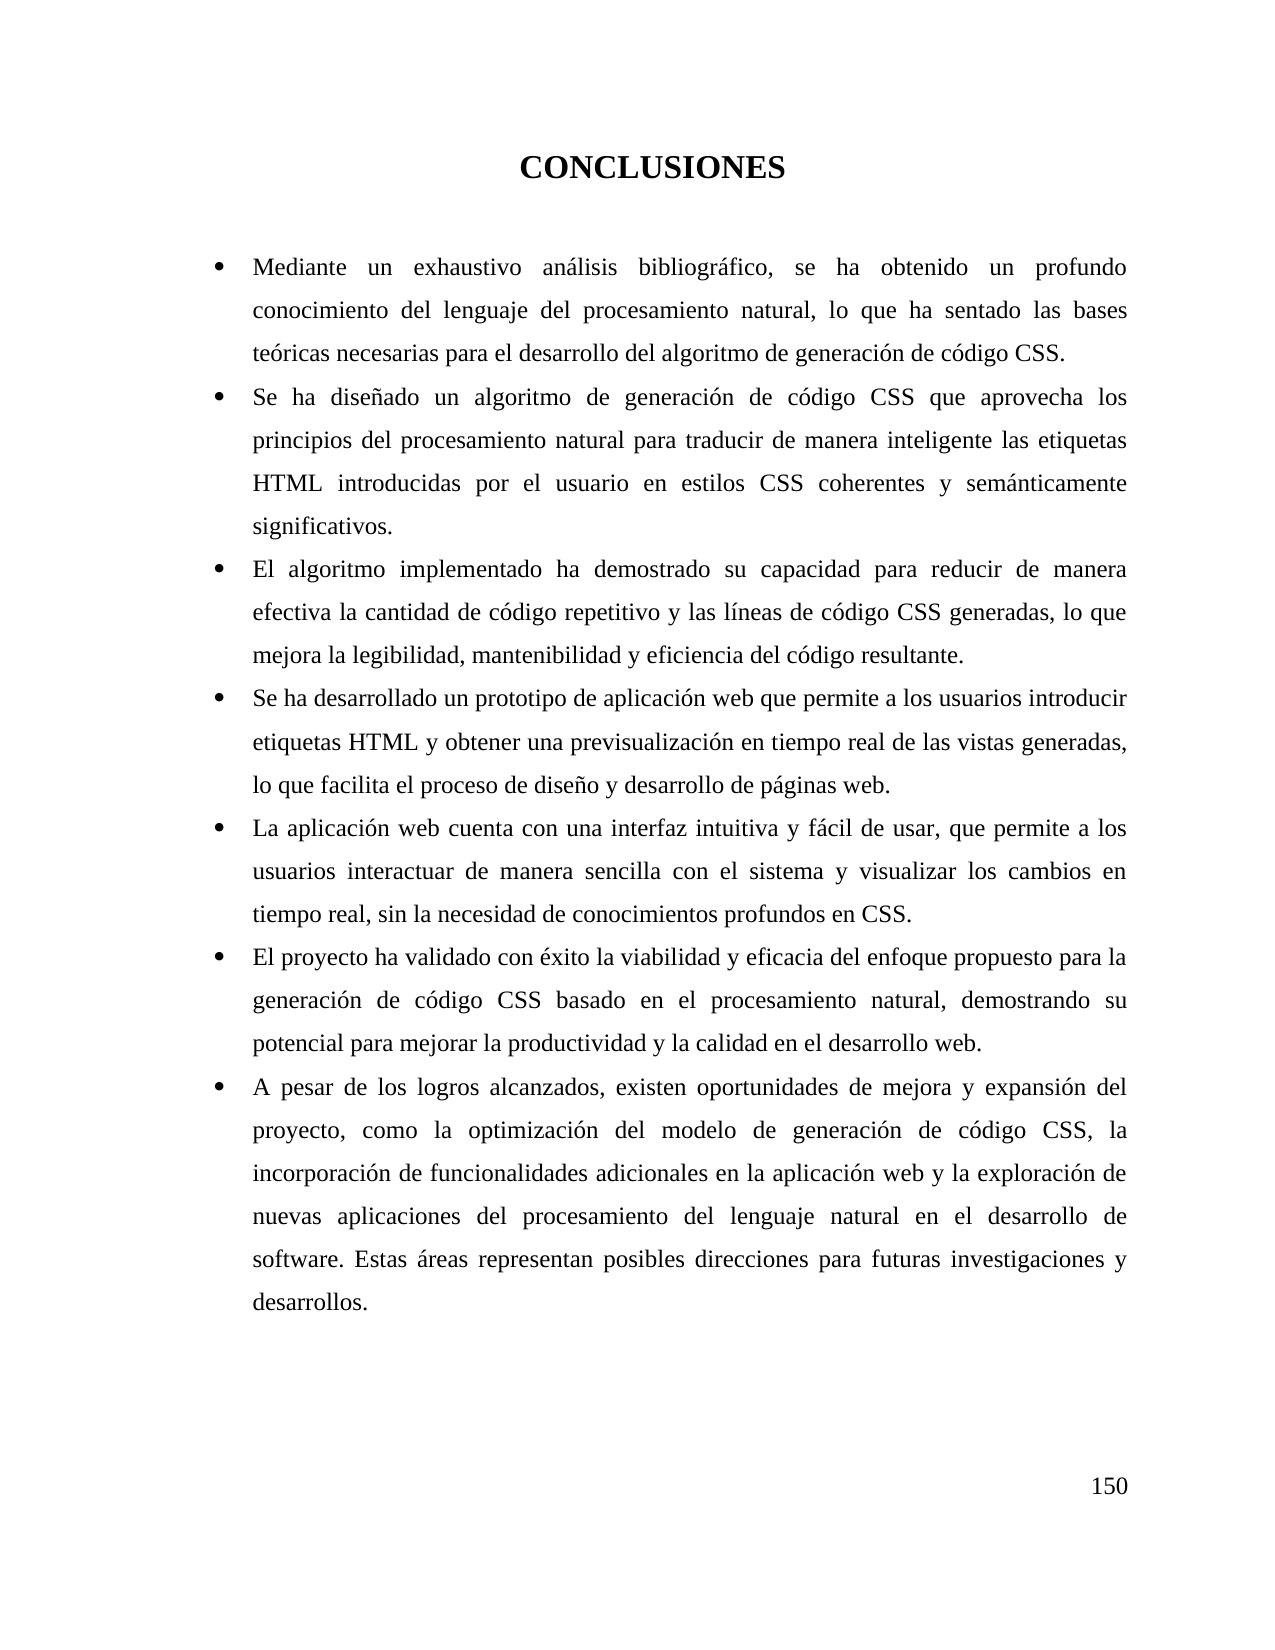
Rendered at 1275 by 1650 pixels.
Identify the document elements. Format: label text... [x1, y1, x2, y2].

list Se ha desarrollado un prototipo de aplicación web que permite a los usuarios introducir etiquetas HTML y obtener una previsualización en tiempo real de las vistas generadas, lo que facilita el proceso de diseño y desarrollo de páginas web. [215, 683, 1128, 798]
subtitle CONCLUSIONES [177, 147, 1128, 185]
list Mediante un exhaustivo análisis bibliográfico, se ha obtenido un profundo conocimiento del lenguaje del procesamiento natural, lo que ha sentado las bases teóricas necesarias para el desarrollo del algoritmo de generación de código CSS. [215, 252, 1128, 367]
list A pesar de los logros alcanzados, existen oportunidades de mejora y expansión del proyecto, como la optimización del modelo de generación de código CSS, la incorporación de funcionalidades adicionales en la aplicación web y la exploración de nuevas aplicaciones del procesamiento del lenguaje natural en el desarrollo de software. Estas áreas representan posibles direcciones para futuras investigaciones y desarrollos. [215, 1072, 1128, 1316]
list El algoritmo implementado ha demostrado su capacidad para reducir de manera efectiva la cantidad de código repetitivo y las líneas de código CSS generadas, lo que mejora la legibilidad, mantenibilidad y eficiencia del código resultante. [215, 554, 1128, 669]
list La aplicación web cuenta con una interfaz intuitiva y fácil de usar, que permite a los usuarios interactuar de manera sencilla con el sistema y visualizar los cambios en tiempo real, sin la necesidad de conocimientos profundos en CSS. [215, 813, 1128, 928]
list Se ha diseñado un algoritmo de generación de código CSS que aprovecha los principios del procesamiento natural para traducir de manera inteligente las etiquetas HTML introducidas por el usuario en estilos CSS coherentes y semánticamente significativos. [215, 382, 1128, 540]
list El proyecto ha validado con éxito la viabilidad y eficacia del enfoque propuesto para la generación de código CSS basado en el procesamiento natural, demostrando su potencial para mejorar la productividad y la calidad en el desarrollo web. [215, 942, 1128, 1057]
